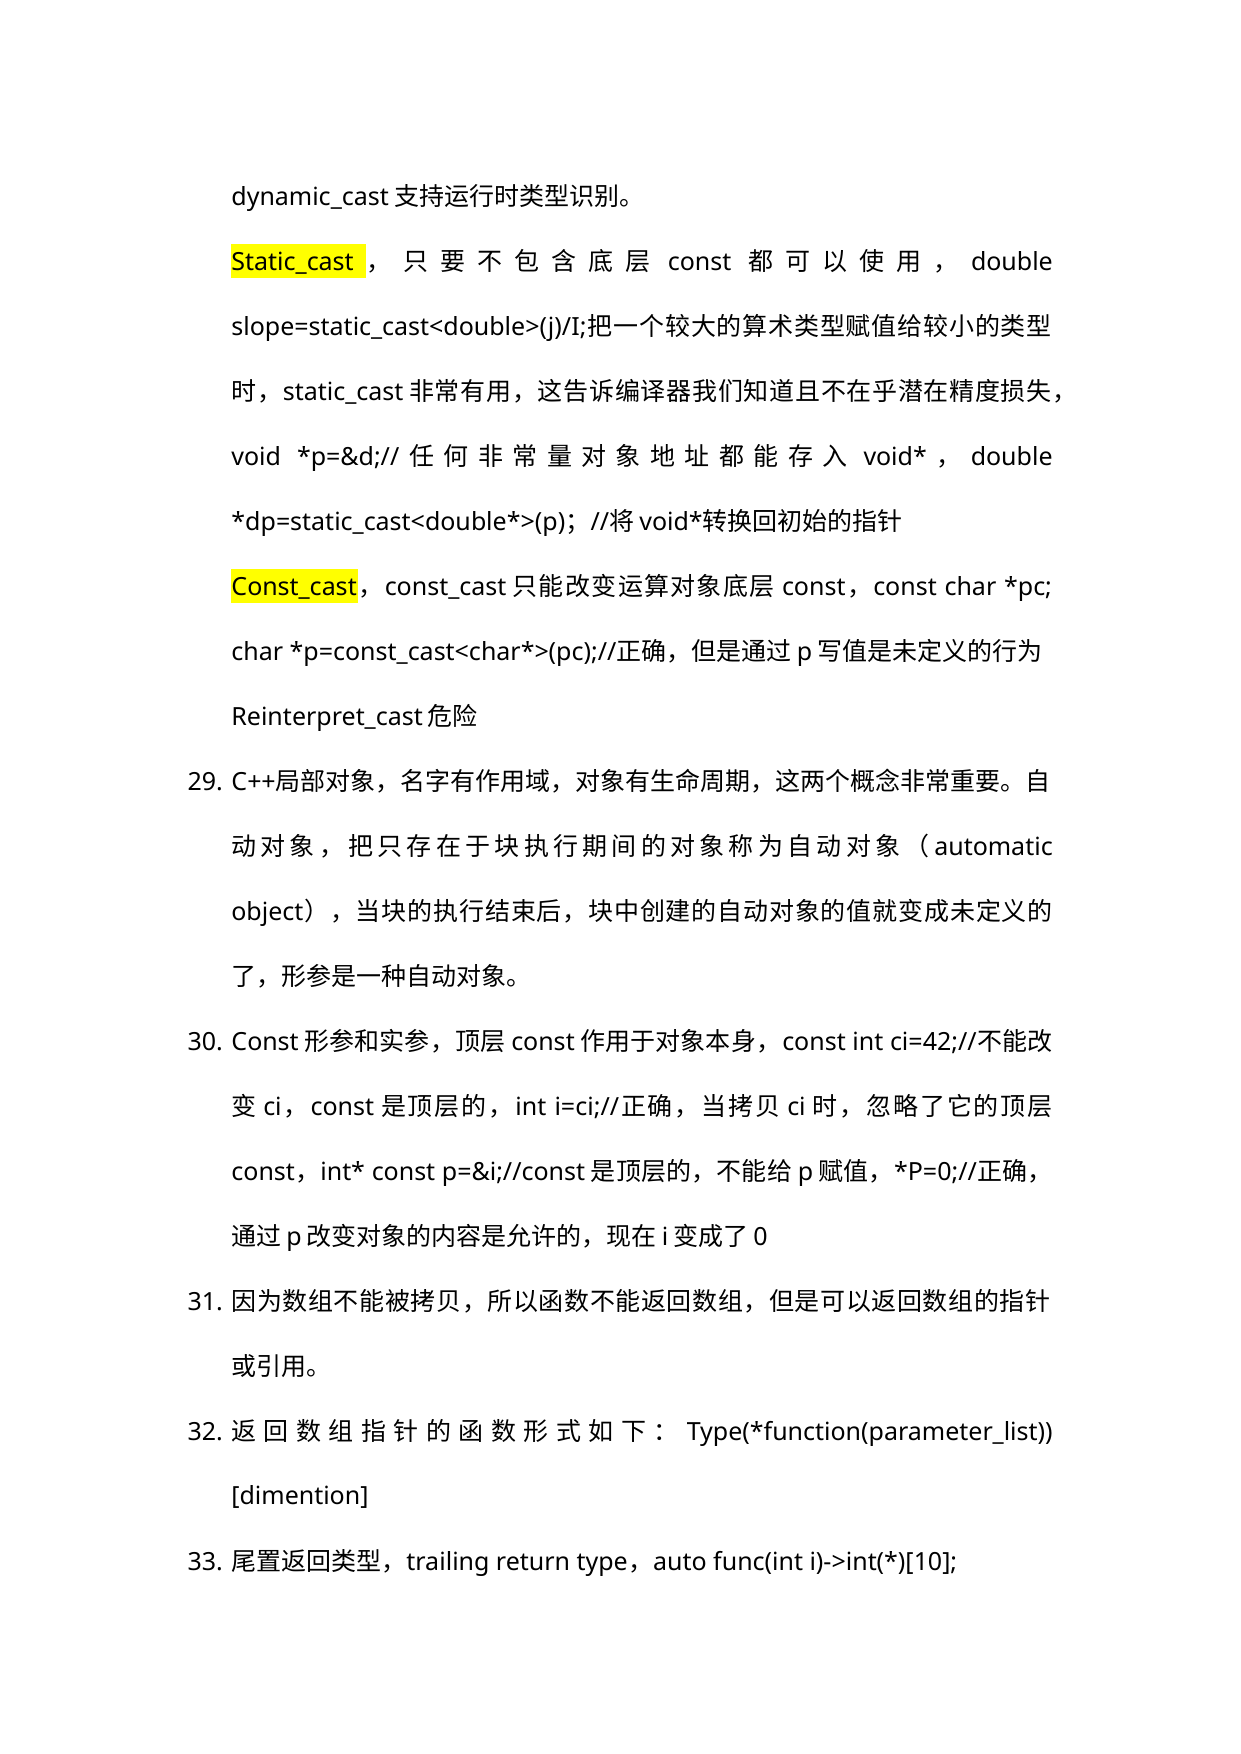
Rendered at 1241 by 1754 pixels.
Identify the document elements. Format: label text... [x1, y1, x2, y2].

list 返回数组指针的函数形式如下：Type(*function(parameter_list))[dimention] [187, 1397, 1053, 1527]
list 尾置返回类型，trailing return type，auto func(int i)->int(*)[10]; [187, 1527, 1053, 1592]
list C++局部对象，名字有作用域，对象有生命周期，这两个概念非常重要。自动对象，把只存在于块执行期间的对象称为自动对象（automatic object），当块的执行结束后，块中创建的自动对象的值就变成未定义的了，形参是一种自动对象。 [187, 747, 1053, 1007]
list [187, 162, 1053, 227]
list Const_cast，const_cast只能改变运算对象底层const，const char *pc; char *p=const_cast<char*>(pc);//正确，但是通过p写值是未定义的行为 [231, 552, 1053, 682]
list 因为数组不能被拷贝，所以函数不能返回数组，但是可以返回数组的指针或引用。 [187, 1267, 1053, 1397]
list Static_cast，只要不包含底层const都可以使用，double slope=static_cast<double>(j)/I;把一个较大的算术类型赋值给较小的类型时，static_cast非常有用，这告诉编译器我们知道且不在乎潜在精度损失，void *p=&d;//任何非常量对象地址都能存入void*，double *dp=static_cast<double*>(p)；//将void*转换回初始的指针 [231, 227, 1053, 552]
list Reinterpret_cast危险 [231, 682, 1053, 747]
list Const形参和实参，顶层const作用于对象本身，const int ci=42;//不能改变ci，const是顶层的，int i=ci;//正确，当拷贝ci时，忽略了它的顶层const，int* const p=&i;//const是顶层的，不能给p赋值，*P=0;//正确，通过p改变对象的内容是允许的，现在i变成了0 [187, 1007, 1053, 1267]
